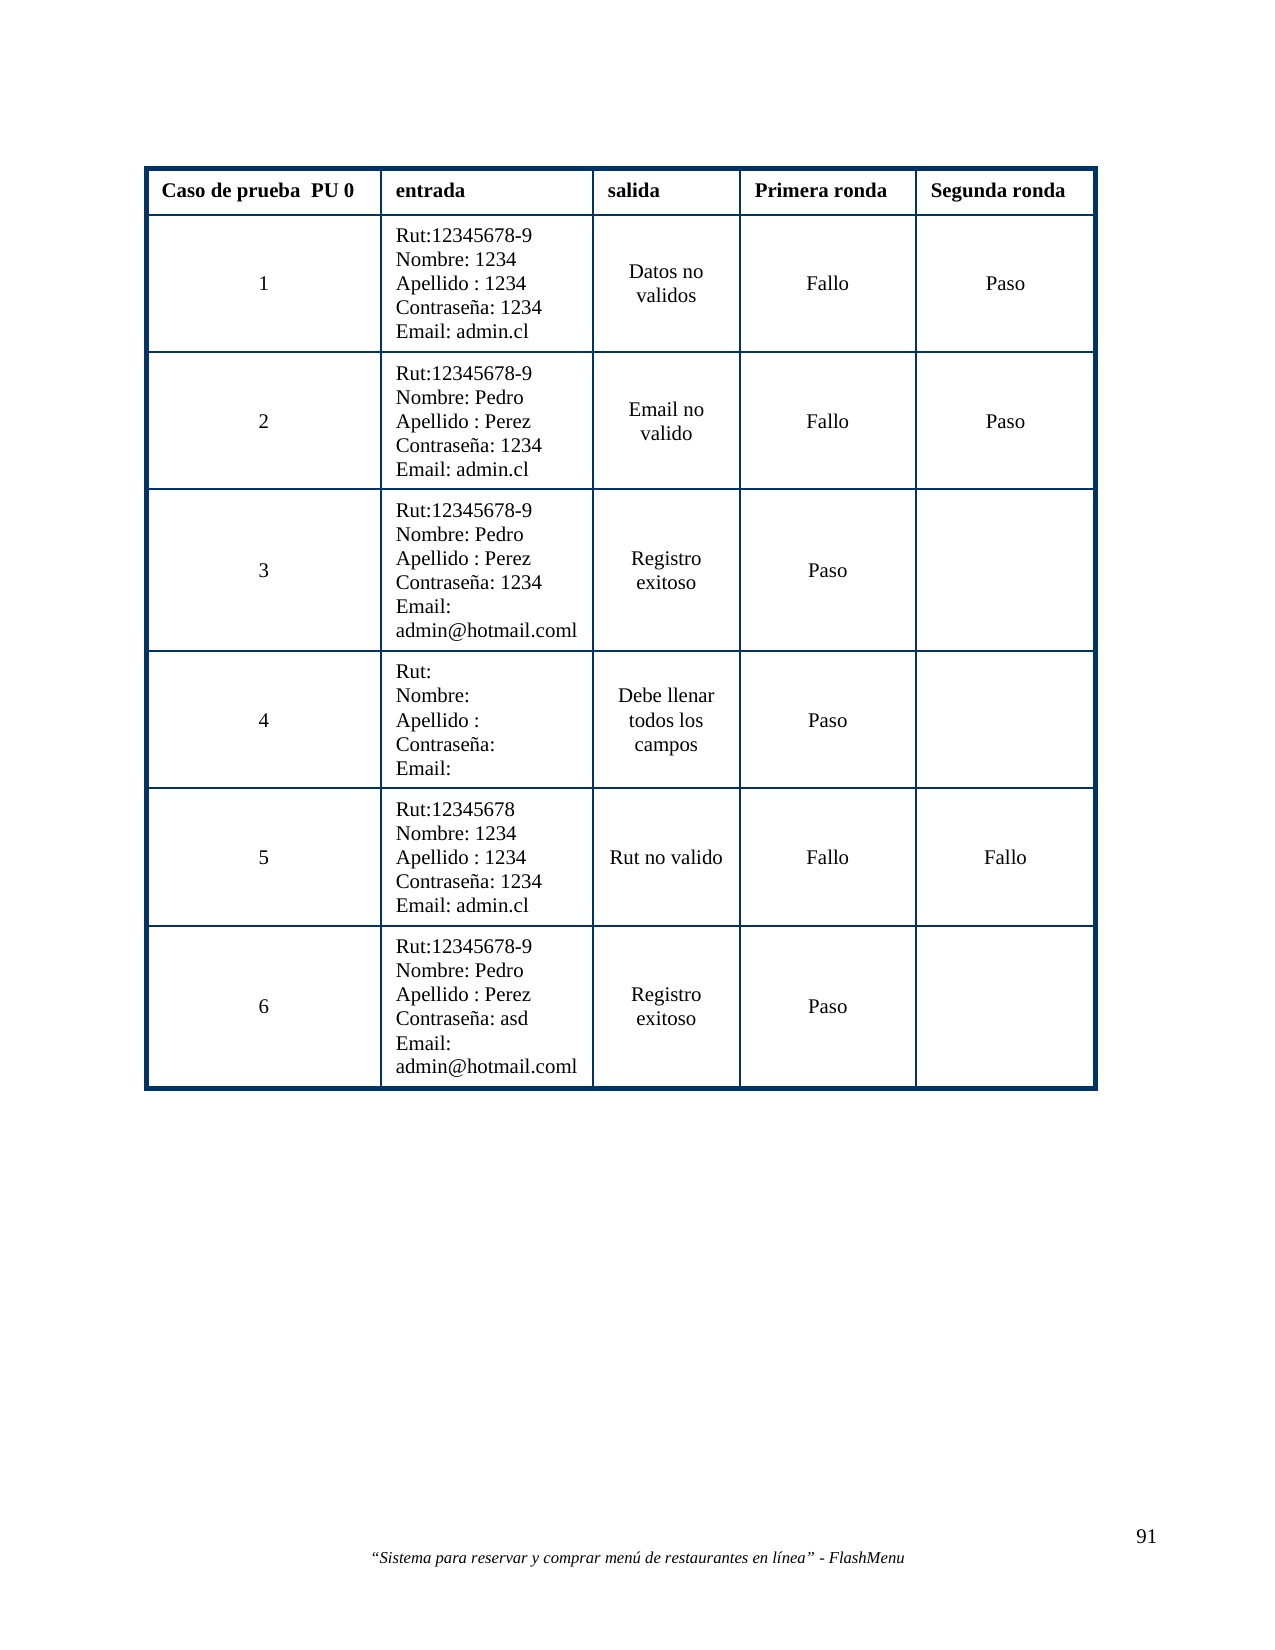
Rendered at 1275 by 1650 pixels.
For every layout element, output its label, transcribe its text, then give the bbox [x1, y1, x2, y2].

table_cell Rut no valido [594, 789, 739, 924]
table_cell Fallo [741, 216, 915, 351]
table_cell Datos no validos [594, 216, 739, 351]
table_cell Paso [917, 216, 1093, 351]
table_header Segunda ronda [917, 171, 1093, 213]
table_cell Paso [741, 927, 915, 1086]
table_header Caso de prueba PU 0 [149, 171, 380, 213]
table_cell Rut:12345678-9 Nombre: 1234 Apellido : 1234 Contraseña: 1234 Email: admin.cl [382, 216, 592, 351]
table_cell [917, 490, 1093, 650]
table_cell 3 [149, 490, 380, 650]
table_cell 5 [149, 789, 380, 924]
table_cell Paso [741, 490, 915, 650]
table_cell [917, 652, 1093, 787]
table_cell Debe llenar todos los campos [594, 652, 739, 787]
table_header Primera ronda [741, 171, 915, 213]
table_cell Rut: Nombre: Apellido : Contraseña: Email: [382, 652, 592, 787]
table_cell Rut:12345678-9 Nombre: Pedro Apellido : Perez Contraseña: asd Email: admin@hotmail.coml [382, 927, 592, 1086]
table_cell Rut:12345678-9 Nombre: Pedro Apellido : Perez Contraseña: 1234 Email: admin.cl [382, 353, 592, 488]
table_cell 6 [149, 927, 380, 1086]
table_header salida [594, 171, 739, 213]
table_cell Registro exitoso [594, 927, 739, 1086]
table_cell Email no valido [594, 353, 739, 488]
table_cell Fallo [741, 353, 915, 488]
table_cell Registro exitoso [594, 490, 739, 650]
table_cell 4 [149, 652, 380, 787]
table_cell Paso [741, 652, 915, 787]
table_cell Fallo [741, 789, 915, 924]
table_header entrada [382, 171, 592, 213]
table_cell Rut:12345678-9 Nombre: Pedro Apellido : Perez Contraseña: 1234 Email: admin@hotmail.coml [382, 490, 592, 650]
table_cell 1 [149, 216, 380, 351]
table_cell Fallo [917, 789, 1093, 924]
table_cell Rut:12345678 Nombre: 1234 Apellido : 1234 Contraseña: 1234 Email: admin.cl [382, 789, 592, 924]
table_cell 2 [149, 353, 380, 488]
table_cell Paso [917, 353, 1093, 488]
table_cell [917, 927, 1093, 1086]
